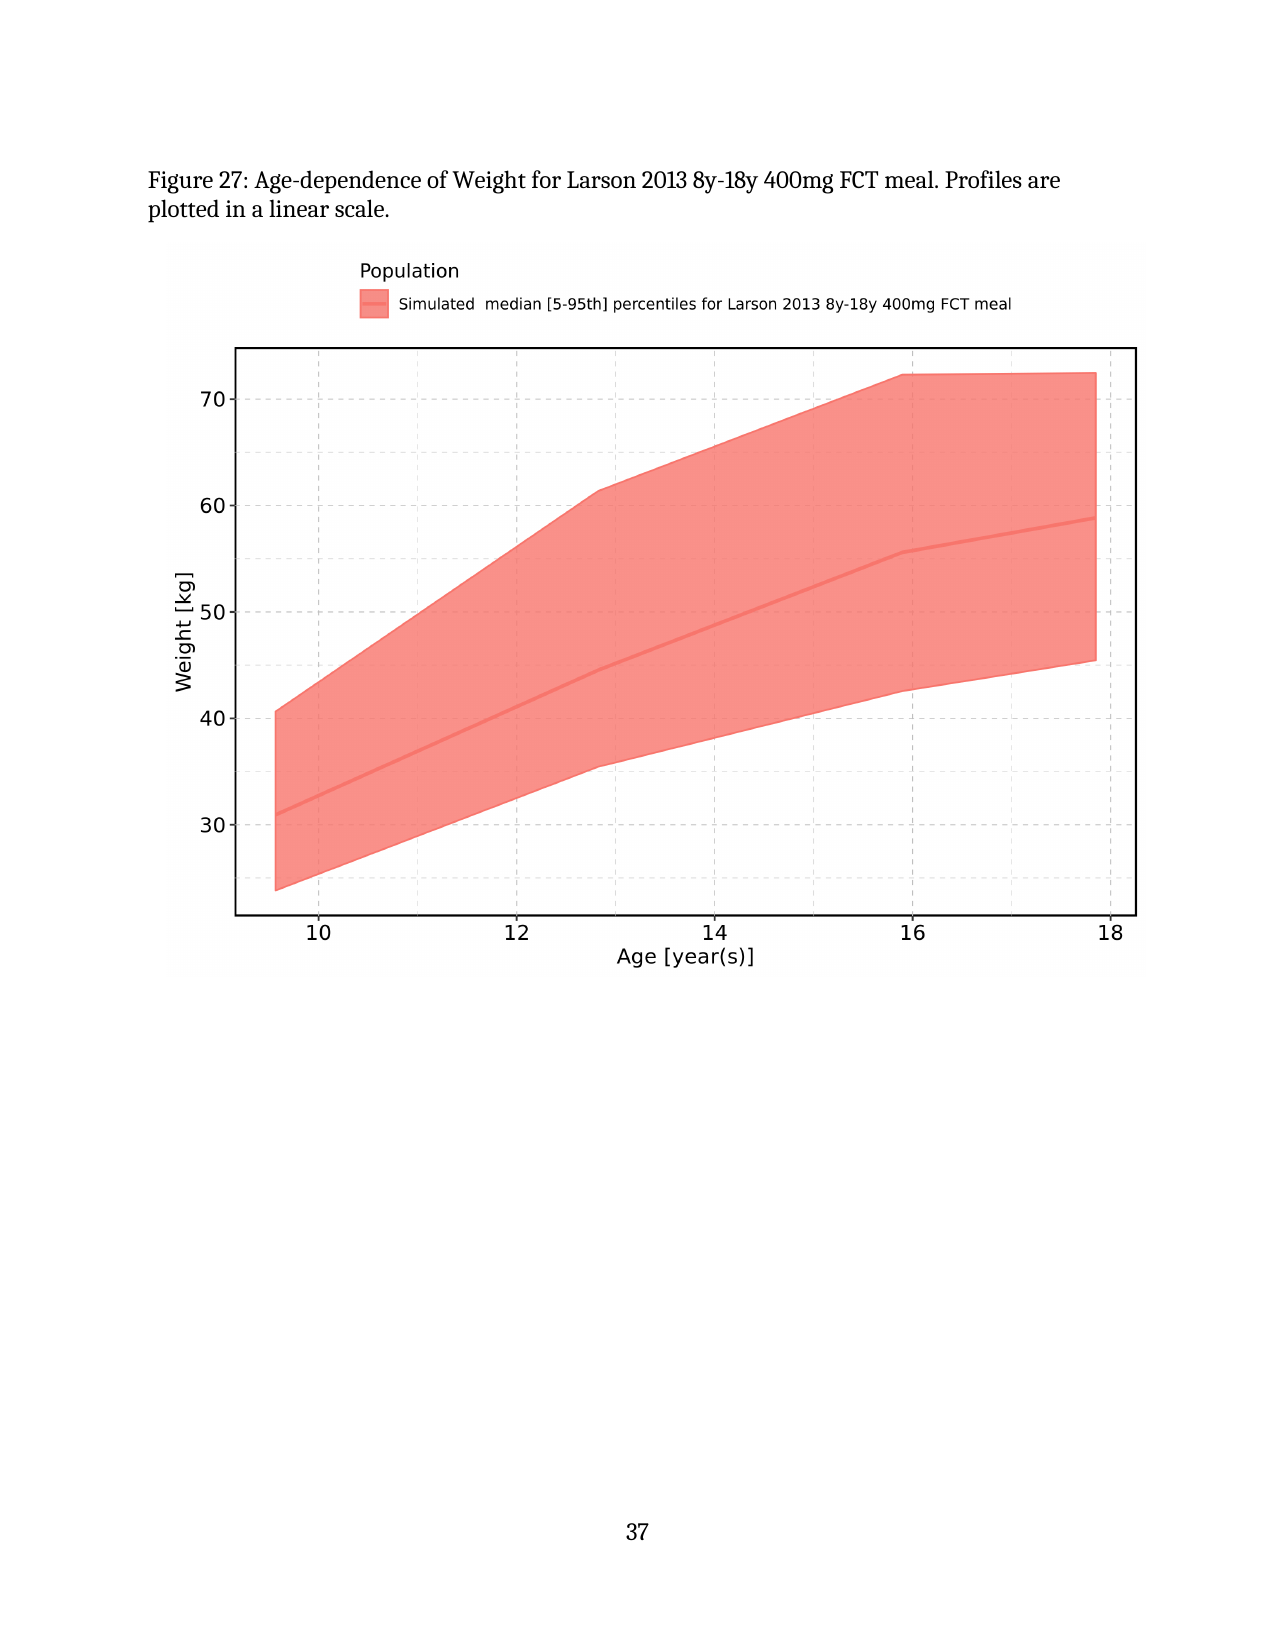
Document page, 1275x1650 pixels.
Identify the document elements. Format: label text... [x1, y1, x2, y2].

text Figure 27: Age-dependence of Weight for Larson 2013 8y-18y 400mg FCT meal. Profiles are plotted in a linear scale. [148, 166, 1127, 224]
picture [166, 242, 1146, 977]
